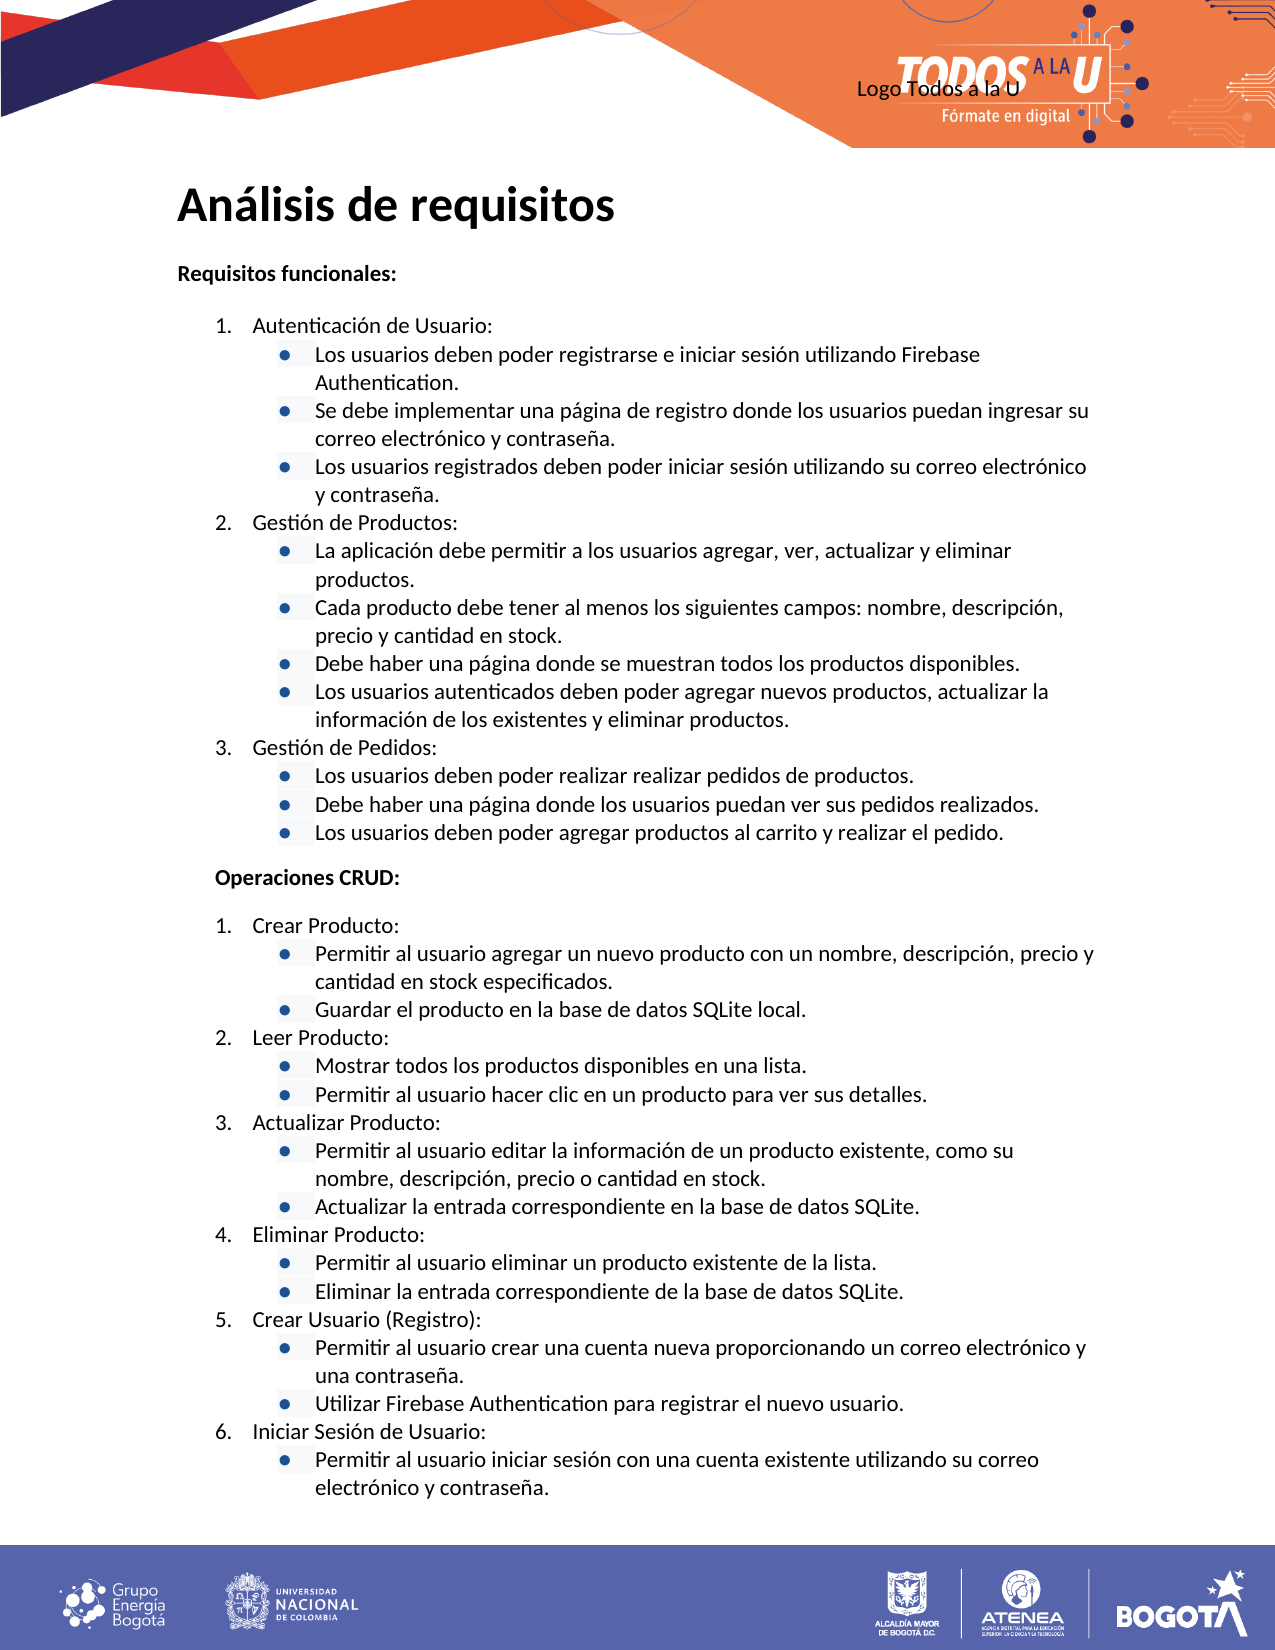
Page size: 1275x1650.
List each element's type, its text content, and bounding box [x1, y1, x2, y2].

picture [0, 1545, 1275, 1650]
list Eliminar Producto: [215, 1220, 1098, 1248]
list Permitir al usuario editar la información de un producto existente, como su nombre, descripción, precio o cantidad en stock. [277, 1136, 1098, 1192]
list Permitir al usuario agregar un nuevo producto con un nombre, descripción, precio y cantidad en stock especificados. [277, 939, 1098, 995]
list Mostrar todos los productos disponibles en una lista. [315, 1051, 1098, 1079]
list Utilizar Firebase Authentication para registrar el nuevo usuario. [315, 1389, 1098, 1417]
text Requisitos funcionales: [177, 259, 1098, 287]
list Los usuarios registrados deben poder iniciar sesión utilizando su correo electrónico y contraseña. [277, 452, 1098, 508]
list Gestión de Productos: [215, 508, 1098, 536]
list Los usuarios deben poder realizar realizar pedidos de productos. [277, 761, 1098, 790]
list Actualizar Producto: [215, 1108, 1098, 1136]
list Los usuarios autenticados deben poder agregar nuevos productos, actualizar la información de los existentes y eliminar productos. [277, 677, 1098, 733]
list Los usuarios deben poder agregar productos al carrito y realizar el pedido. [315, 818, 1098, 846]
list Actualizar la entrada correspondiente en la base de datos SQLite. [315, 1192, 1098, 1220]
subtitle Operaciones CRUD: [215, 863, 1098, 891]
list Debe haber una página donde los usuarios puedan ver sus pedidos realizados. [277, 790, 1098, 818]
list Leer Producto: [215, 1023, 1098, 1051]
subtitle Análisis de requisitos [177, 173, 1098, 234]
list Permitir al usuario iniciar sesión con una cuenta existente utilizando su correo electrónico y contraseña. [277, 1445, 1098, 1502]
list Debe haber una página donde se muestran todos los productos disponibles. [315, 649, 1098, 677]
list Permitir al usuario hacer clic en un producto para ver sus detalles. [277, 1079, 1098, 1108]
list Se debe implementar una página de registro donde los usuarios puedan ingresar su correo electrónico y contraseña. [277, 396, 1098, 452]
list Eliminar la entrada correspondiente de la base de datos SQLite. [277, 1277, 1098, 1305]
list Guardar el producto en la base de datos SQLite local. [315, 995, 1098, 1023]
list Crear Usuario (Registro): [215, 1305, 1098, 1333]
list Iniciar Sesión de Usuario: [215, 1417, 1098, 1445]
list Autenticación de Usuario: [215, 312, 1098, 340]
list Permitir al usuario crear una cuenta nueva proporcionando un correo electrónico y una contraseña. [277, 1333, 1098, 1389]
list Gestión de Pedidos: [215, 733, 1098, 761]
list La aplicación debe permitir a los usuarios agregar, ver, actualizar y eliminar productos. [277, 536, 1098, 593]
list Cada producto debe tener al menos los siguientes campos: nombre, descripción, precio y cantidad en stock. [277, 593, 1098, 649]
picture [0, 0, 1275, 148]
list Los usuarios deben poder registrarse e iniciar sesión utilizando Firebase Authentication. [277, 340, 1098, 396]
list Crear Producto: [215, 911, 1098, 939]
list Permitir al usuario eliminar un producto existente de la lista. [277, 1248, 1098, 1277]
